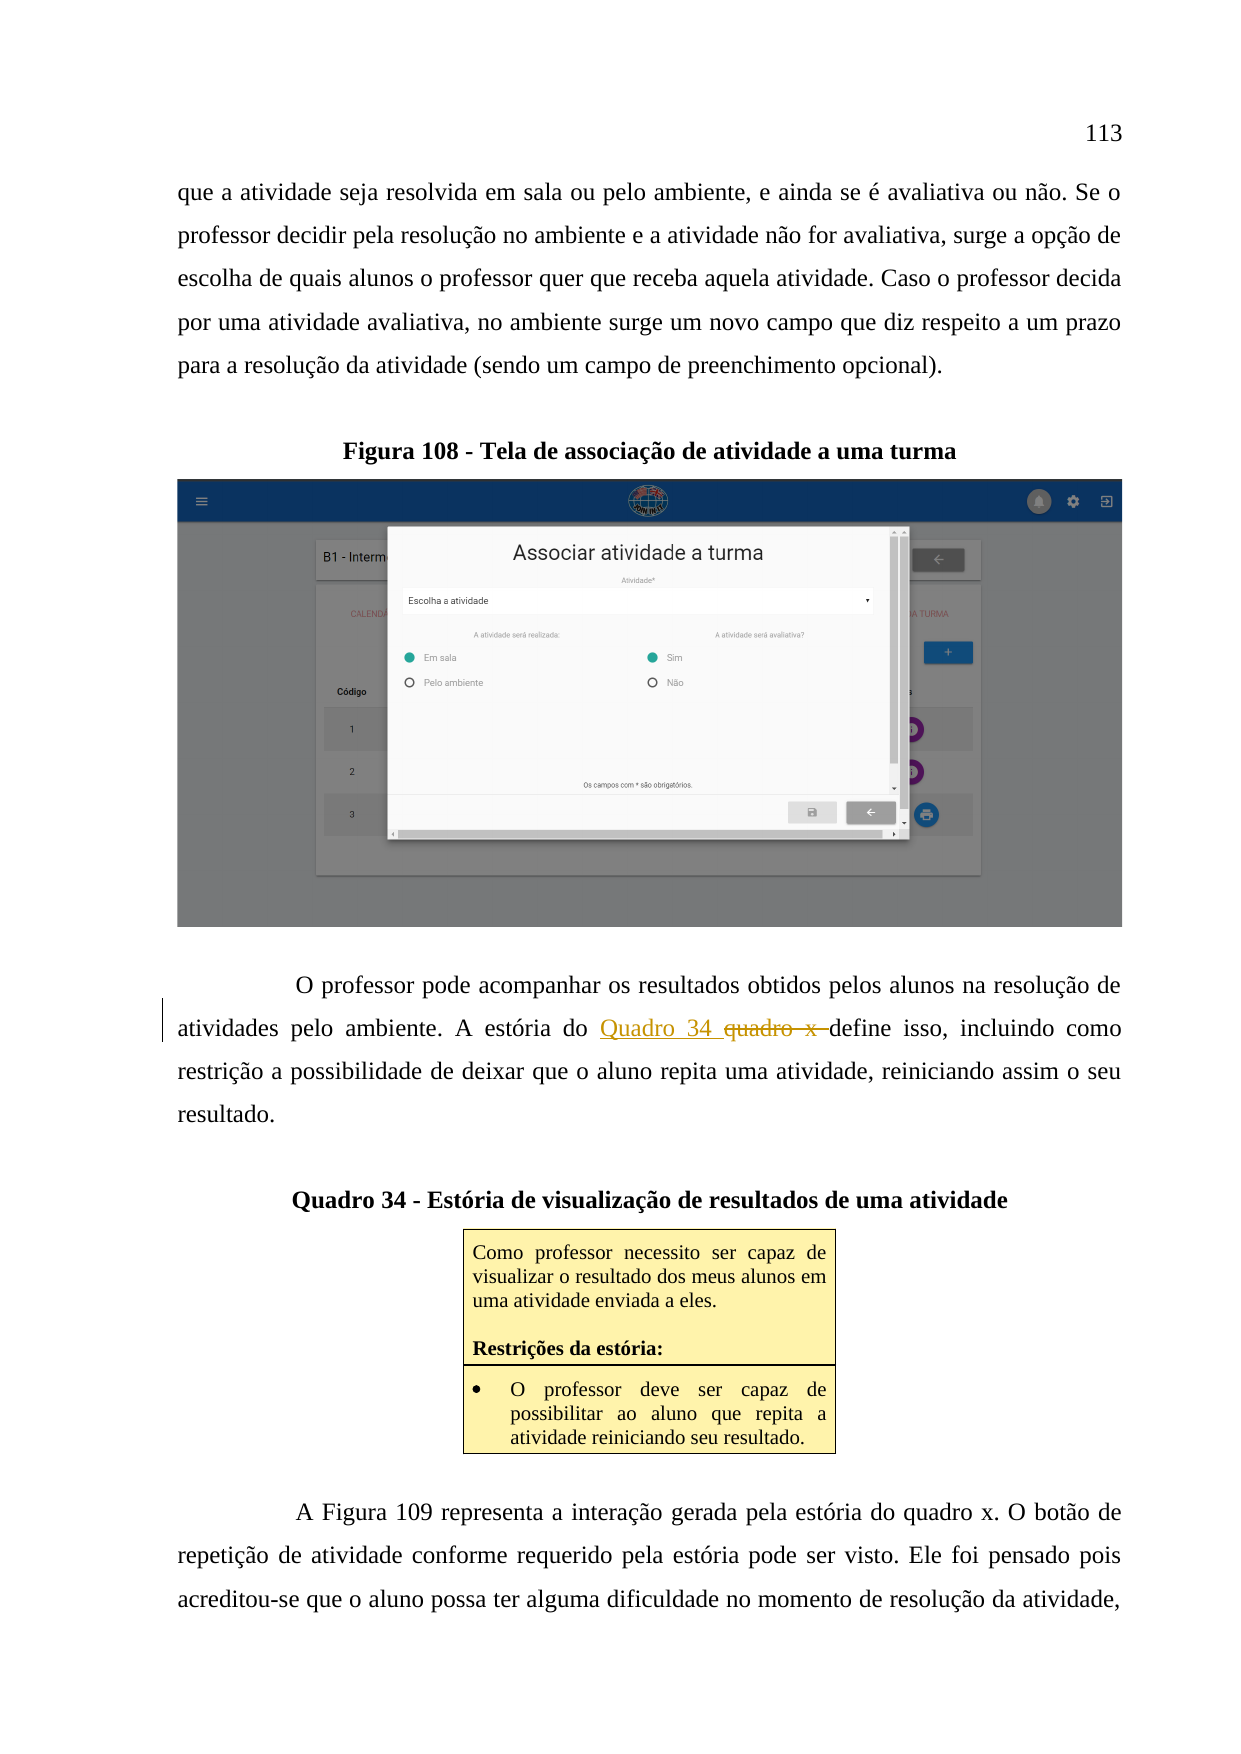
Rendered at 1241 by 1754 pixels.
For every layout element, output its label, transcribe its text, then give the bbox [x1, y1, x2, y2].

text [177, 177, 1122, 378]
text Como professor necessito ser capaz de visualizar o resultado dos meus alunos em uma atividade enviada a eles. [464, 1230, 835, 1301]
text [177, 1497, 1122, 1612]
picture [177, 479, 1123, 927]
text Restrições da estória: [464, 1325, 835, 1364]
text O professor pode acompanhar os resultados obtidos pelos alunos na resolução de atividades pelo ambiente. A estória do define isso, incluindo como restrição a possibilidade de deixar que o aluno repita uma atividade, reiniciando assim o seu resultado. [177, 970, 1122, 1128]
list O professor deve ser capaz de possibilitar ao aluno que repita a atividade reiniciando seu resultado. [464, 1366, 835, 1453]
